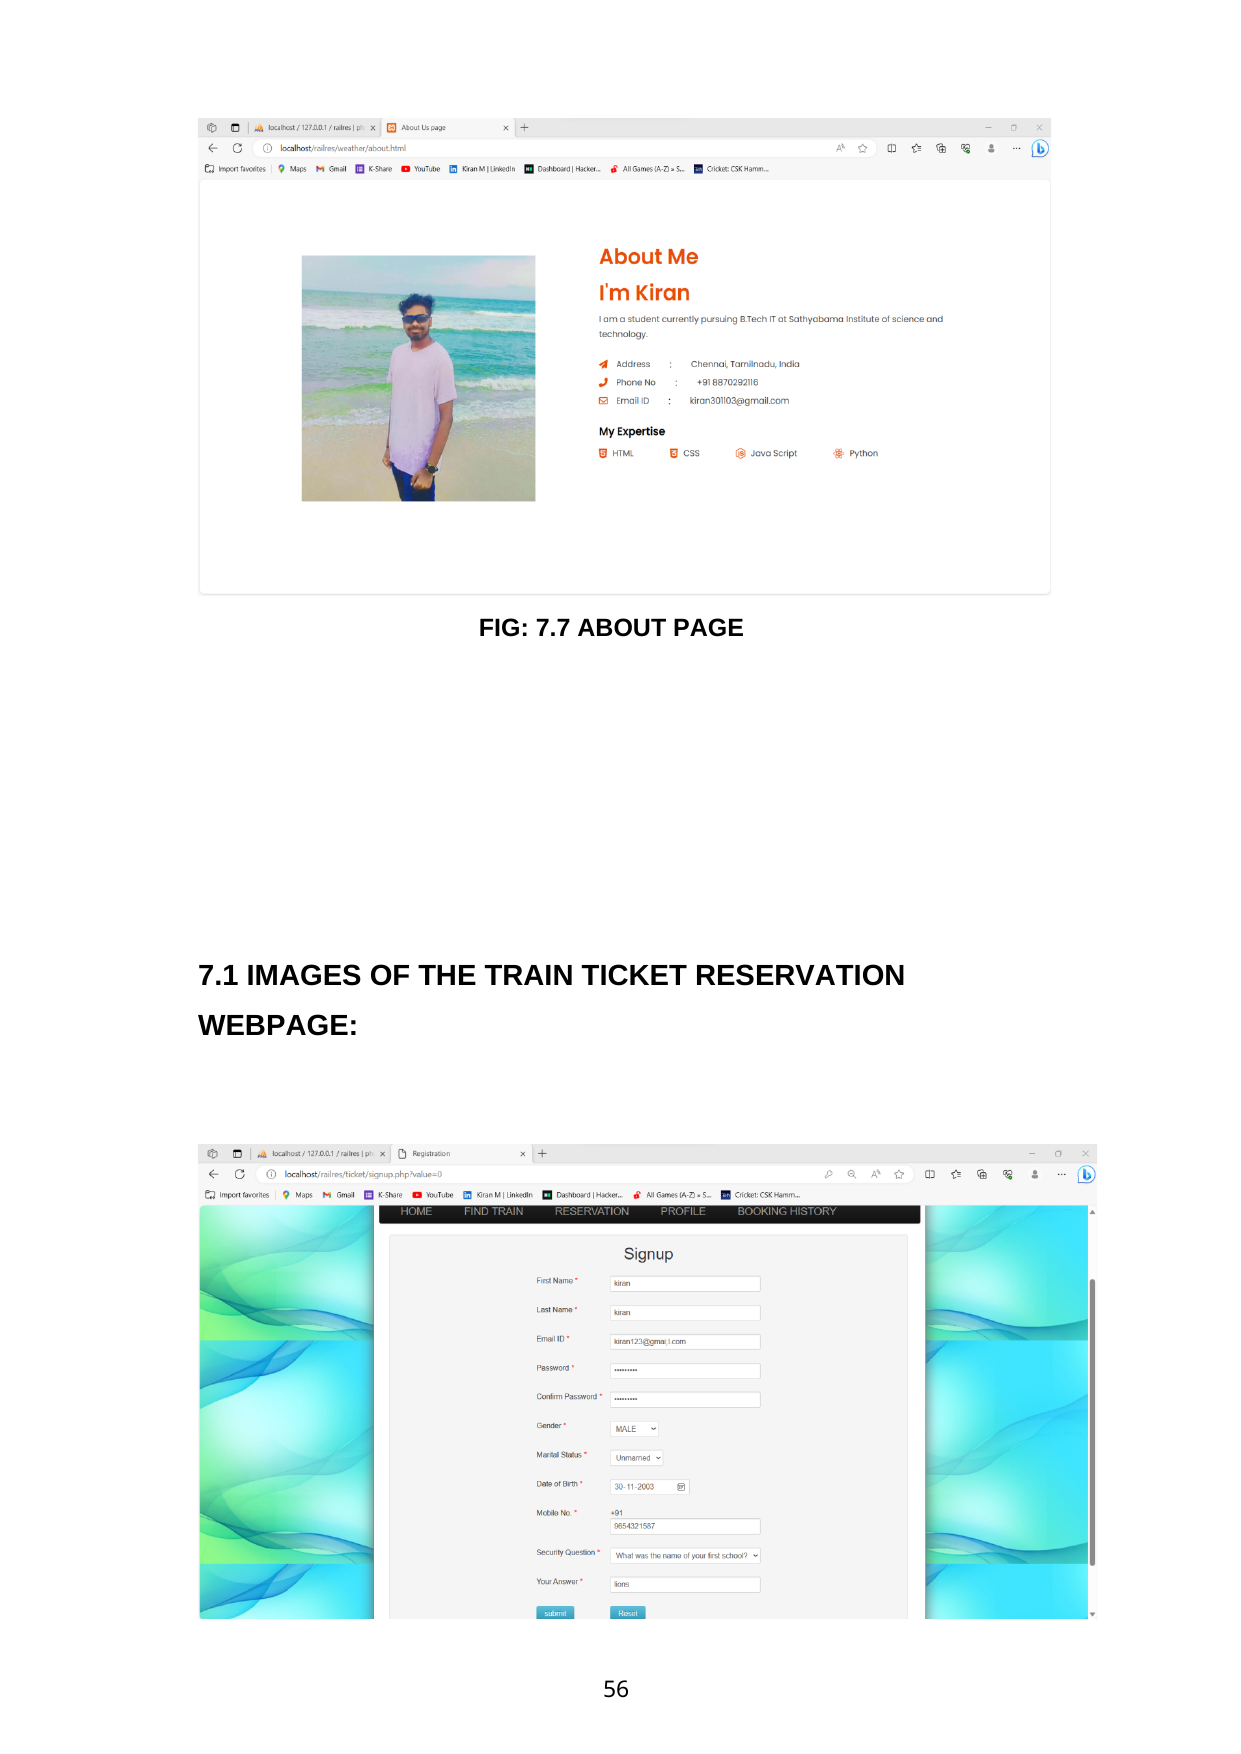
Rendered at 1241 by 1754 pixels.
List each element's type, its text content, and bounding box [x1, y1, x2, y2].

text FIG: 7.7 ABOUT PAGE [198, 613, 1025, 641]
text 7.1 IMAGES OF THE TRAIN TICKET RESERVATION WEBPAGE: [198, 958, 1025, 1041]
picture [197, 1144, 1098, 1619]
picture [197, 118, 1052, 596]
